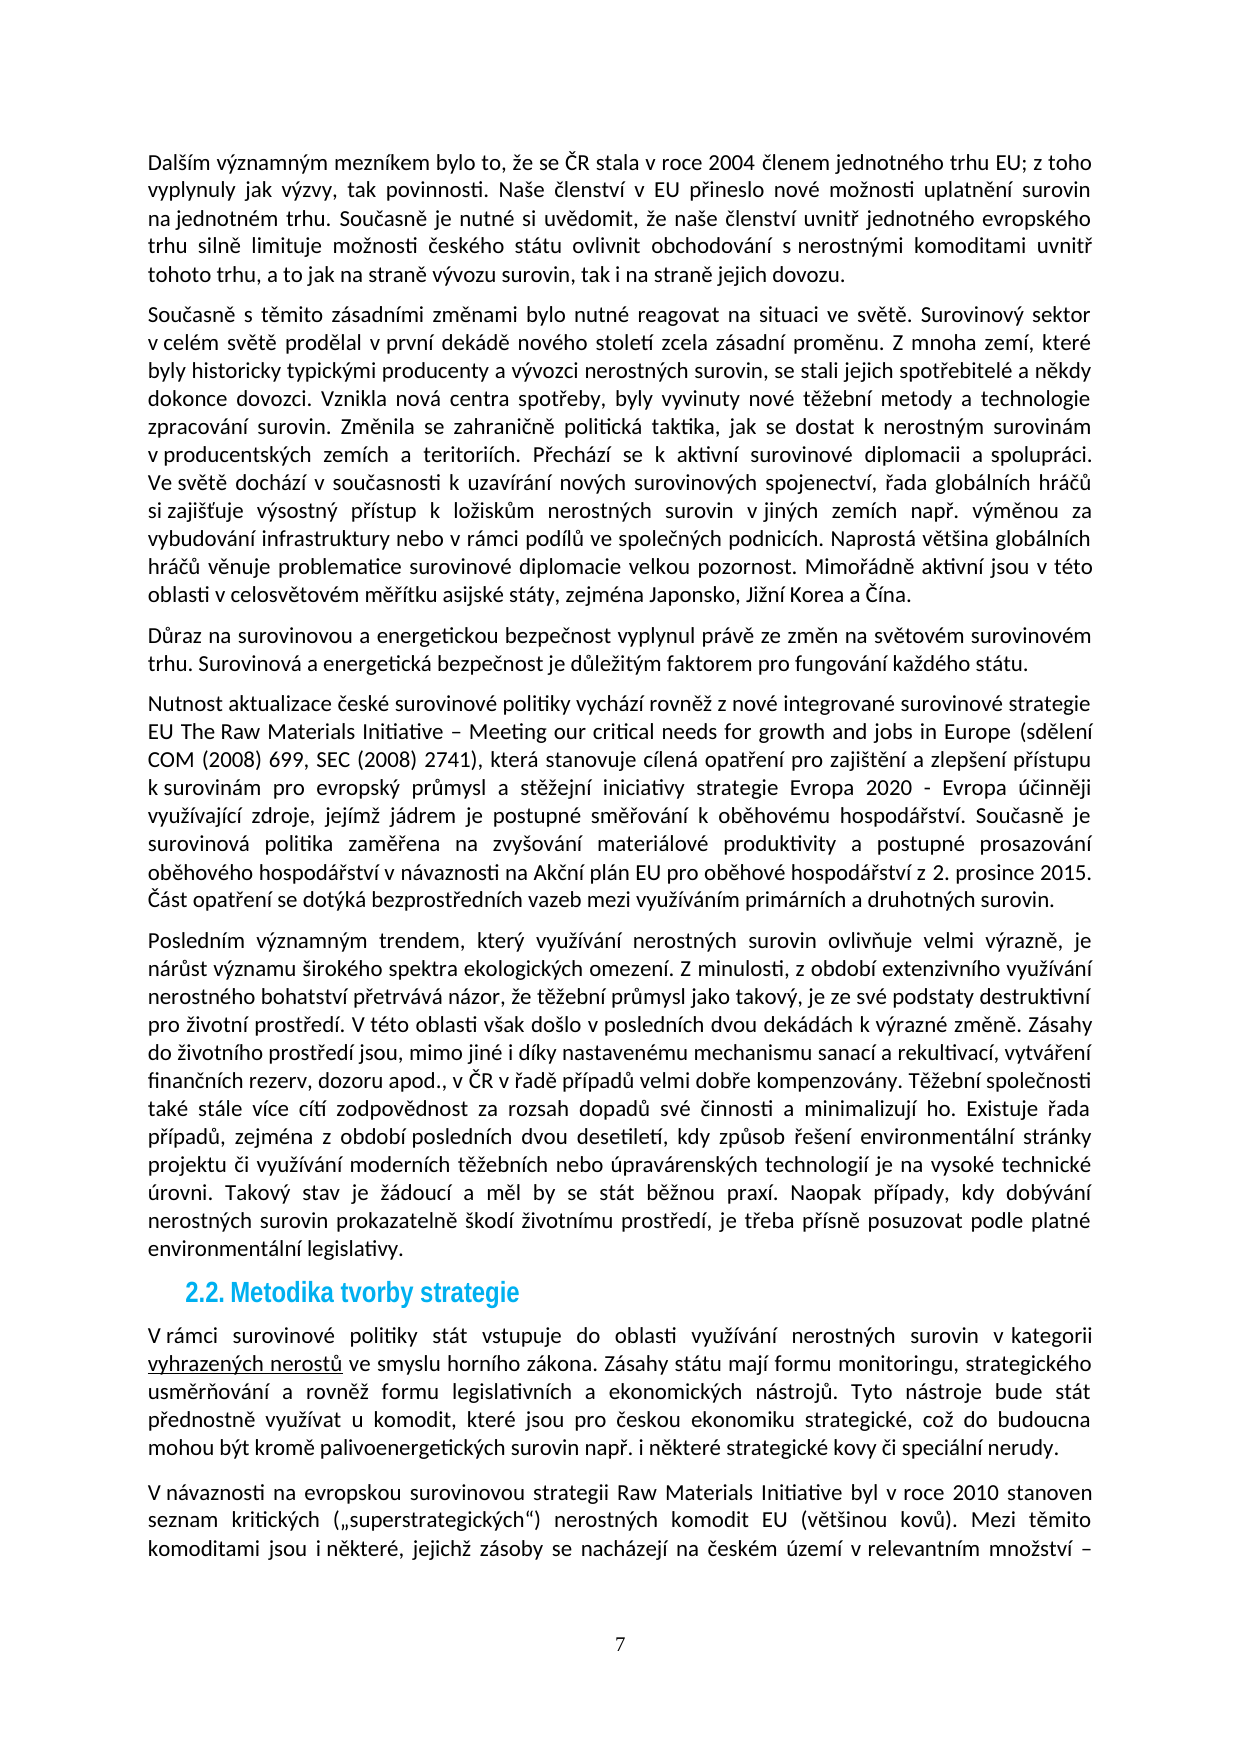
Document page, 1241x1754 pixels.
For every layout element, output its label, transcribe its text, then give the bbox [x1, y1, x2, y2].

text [148, 1478, 1093, 1562]
text Posledním významným trendem, který využívání nerostných surovin ovlivňuje velmi výrazně, je nárůst významu širokého spektra ekologických omezení. Z minulosti, z období extenzivního využívání nerostného bohatství přetrvává názor, že těžební průmysl jako takový, je ze své podstaty destruktivní pro životní prostředí. V této oblasti však došlo v posledních dvou dekádách k výrazné změně. Zásahy do životního prostředí jsou, mimo jiné i díky nastavenému mechanismu sanací a rekultivací, vytváření finančních rezerv, dozoru apod., v ČR v řadě případů velmi dobře kompenzovány. Těžební společnosti také stále více cítí zodpovědnost za rozsah dopadů své činnosti a minimalizují ho. Existuje řada případů, zejména z období posledních dvou desetiletí, kdy způsob řešení environmentální stránky projektu či využívání moderních těžebních nebo úpravárenských technologií je na vysoké technické úrovni. Takový stav je žádoucí a měl by se stát běžnou praxí. Naopak případy, kdy dobývání nerostných surovin prokazatelně škodí životnímu prostředí, je třeba přísně posuzovat podle platné environmentální legislativy. [148, 926, 1093, 1262]
text V rámci surovinové politiky stát vstupuje do oblasti využívání nerostných surovin v kategorii vyhrazených nerostů ve smyslu horního zákona. Zásahy státu mají formu monitoringu, strategického usměrňování a rovněž formu legislativních a ekonomických nástrojů. Tyto nástroje bude stát přednostně využívat u komodit, které jsou pro českou ekonomiku strategické, což do budoucna mohou být kromě palivoenergetických surovin např. i některé strategické kovy či speciální nerudy. [148, 1321, 1093, 1461]
text Nutnost aktualizace české surovinové politiky vychází rovněž z nové integrované surovinové strategie EU The Raw Materials Initiative – Meeting our critical needs for growth and jobs in Europe (sdělení COM (2008) 699, SEC (2008) 2741), která stanovuje cílená opatření pro zajištění a zlepšení přístupu k surovinám pro evropský průmysl a stěžejní iniciativy strategie Evropa 2020 - Evropa účinněji využívající zdroje, jejímž jádrem je postupné směřování k oběhovému hospodářství. Současně je surovinová politika zaměřena na zvyšování materiálové produktivity a postupné prosazování oběhového hospodářství v návaznosti na Akční plán EU pro oběhové hospodářství z 2. prosince 2015. Část opatření se dotýká bezprostředních vazeb mezi využíváním primárních a druhotných surovin. [148, 689, 1093, 914]
text Dalším významným mezníkem bylo to, že se ČR stala v roce 2004 členem jednotného trhu EU; z toho vyplynuly jak výzvy, tak povinnosti. Naše členství v EU přineslo nové možnosti uplatnění surovin na jednotném trhu. Současně je nutné si uvědomit, že naše členství uvnitř jednotného evropského trhu silně limituje možnosti českého státu ovlivnit obchodování s nerostnými komoditami uvnitř tohoto trhu, a to jak na straně vývozu surovin, tak i na straně jejich dovozu. [148, 148, 1093, 288]
text Současně s těmito zásadními změnami bylo nutné reagovat na situaci ve světě. Surovinový sektor v celém světě prodělal v první dekádě nového století zcela zásadní proměnu. Z mnoha zemí, které byly historicky typickými producenty a vývozci nerostných surovin, se stali jejich spotřebitelé a někdy dokonce dovozci. Vznikla nová centra spotřeby, byly vyvinuty nové těžební metody a technologie zpracování surovin. Změnila se zahraničně politická taktika, jak se dostat k nerostným surovinám v producentských zemích a teritoriích. Přechází se k aktivní surovinové diplomacii a spolupráci. Ve světě dochází v současnosti k uzavírání nových surovinových spojenectví, řada globálních hráčů si zajišťuje výsostný přístup k ložiskům nerostných surovin v jiných zemích např. výměnou za vybudování infrastruktury nebo v rámci podílů ve společných podnicích. Naprostá většina globálních hráčů věnuje problematice surovinové diplomacie velkou pozornost. Mimořádně aktivní jsou v této oblasti v celosvětovém měřítku asijské státy, zejména Japonsko, Jižní Korea a Čína. [148, 300, 1093, 608]
text Důraz na surovinovou a energetickou bezpečnost vyplynul právě ze změn na světovém surovinovém trhu. Surovinová a energetická bezpečnost je důležitým faktorem pro fungování každého státu. [148, 621, 1093, 677]
subtitle Metodika tvorby strategie [185, 1275, 1093, 1308]
